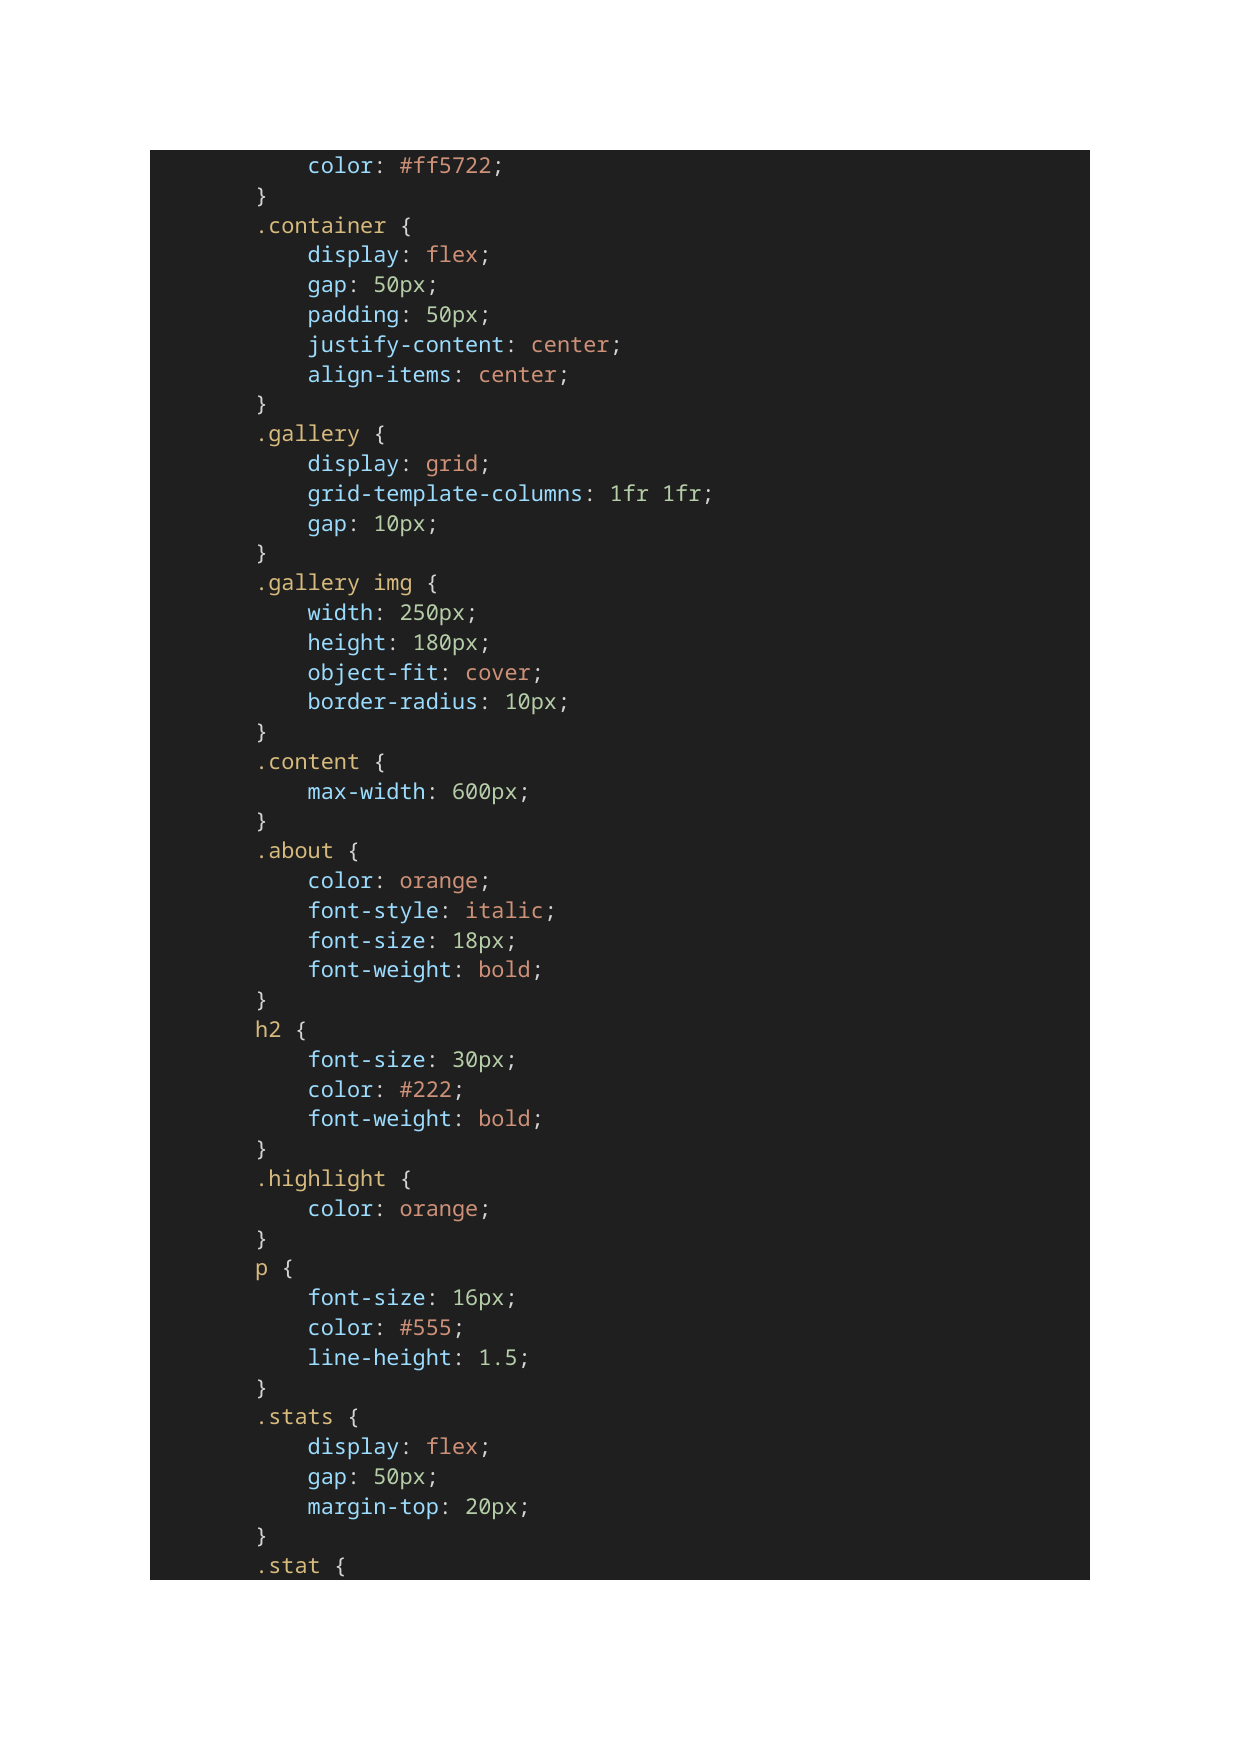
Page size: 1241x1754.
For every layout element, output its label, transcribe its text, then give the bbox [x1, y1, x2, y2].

text .stat { [150, 1550, 1090, 1580]
text .about { [150, 835, 1090, 865]
text } [150, 1371, 1090, 1401]
text color: #222; [150, 1073, 1090, 1103]
text gap: 10px; [150, 507, 1090, 537]
text font-style: italic; [150, 895, 1090, 924]
text h2 { [150, 1014, 1090, 1044]
text font-size: 16px; [150, 1282, 1090, 1312]
text display: flex; [150, 239, 1090, 269]
text font-size: 18px; [150, 924, 1090, 954]
text line-height: 1.5; [150, 1342, 1090, 1371]
text .content { [150, 746, 1090, 776]
text .highlight { [150, 1163, 1090, 1193]
text } [150, 805, 1090, 835]
text object-fit: cover; [150, 656, 1090, 686]
text max-width: 600px; [150, 776, 1090, 805]
text display: flex; [150, 1431, 1090, 1461]
text align-items: center; [150, 358, 1090, 388]
text } [150, 1520, 1090, 1550]
text .container { [150, 209, 1090, 239]
text width: 250px; [150, 597, 1090, 627]
text grid-template-columns: 1fr 1fr; [150, 478, 1090, 507]
text font-weight: bold; [150, 1103, 1090, 1133]
text } [150, 537, 1090, 567]
text height: 180px; [150, 627, 1090, 656]
text } [150, 1133, 1090, 1163]
text p { [150, 1252, 1090, 1282]
text } [150, 180, 1090, 209]
text } [150, 716, 1090, 746]
text color: orange; [150, 1193, 1090, 1222]
text margin-top: 20px; [150, 1491, 1090, 1520]
text color: orange; [150, 865, 1090, 895]
text } [150, 1222, 1090, 1252]
text padding: 50px; [150, 299, 1090, 329]
text gap: 50px; [150, 1461, 1090, 1491]
text font-size: 30px; [150, 1044, 1090, 1073]
text gap: 50px; [150, 269, 1090, 299]
text font-weight: bold; [150, 954, 1090, 984]
text justify-content: center; [150, 329, 1090, 358]
text .gallery { [150, 418, 1090, 448]
text color: #ff5722; [150, 150, 1090, 180]
text color: #555; [150, 1312, 1090, 1342]
text } [150, 984, 1090, 1014]
text border-radius: 10px; [150, 686, 1090, 716]
text display: grid; [150, 448, 1090, 478]
text .stats { [150, 1401, 1090, 1431]
text .gallery img { [150, 567, 1090, 597]
text } [150, 388, 1090, 418]
